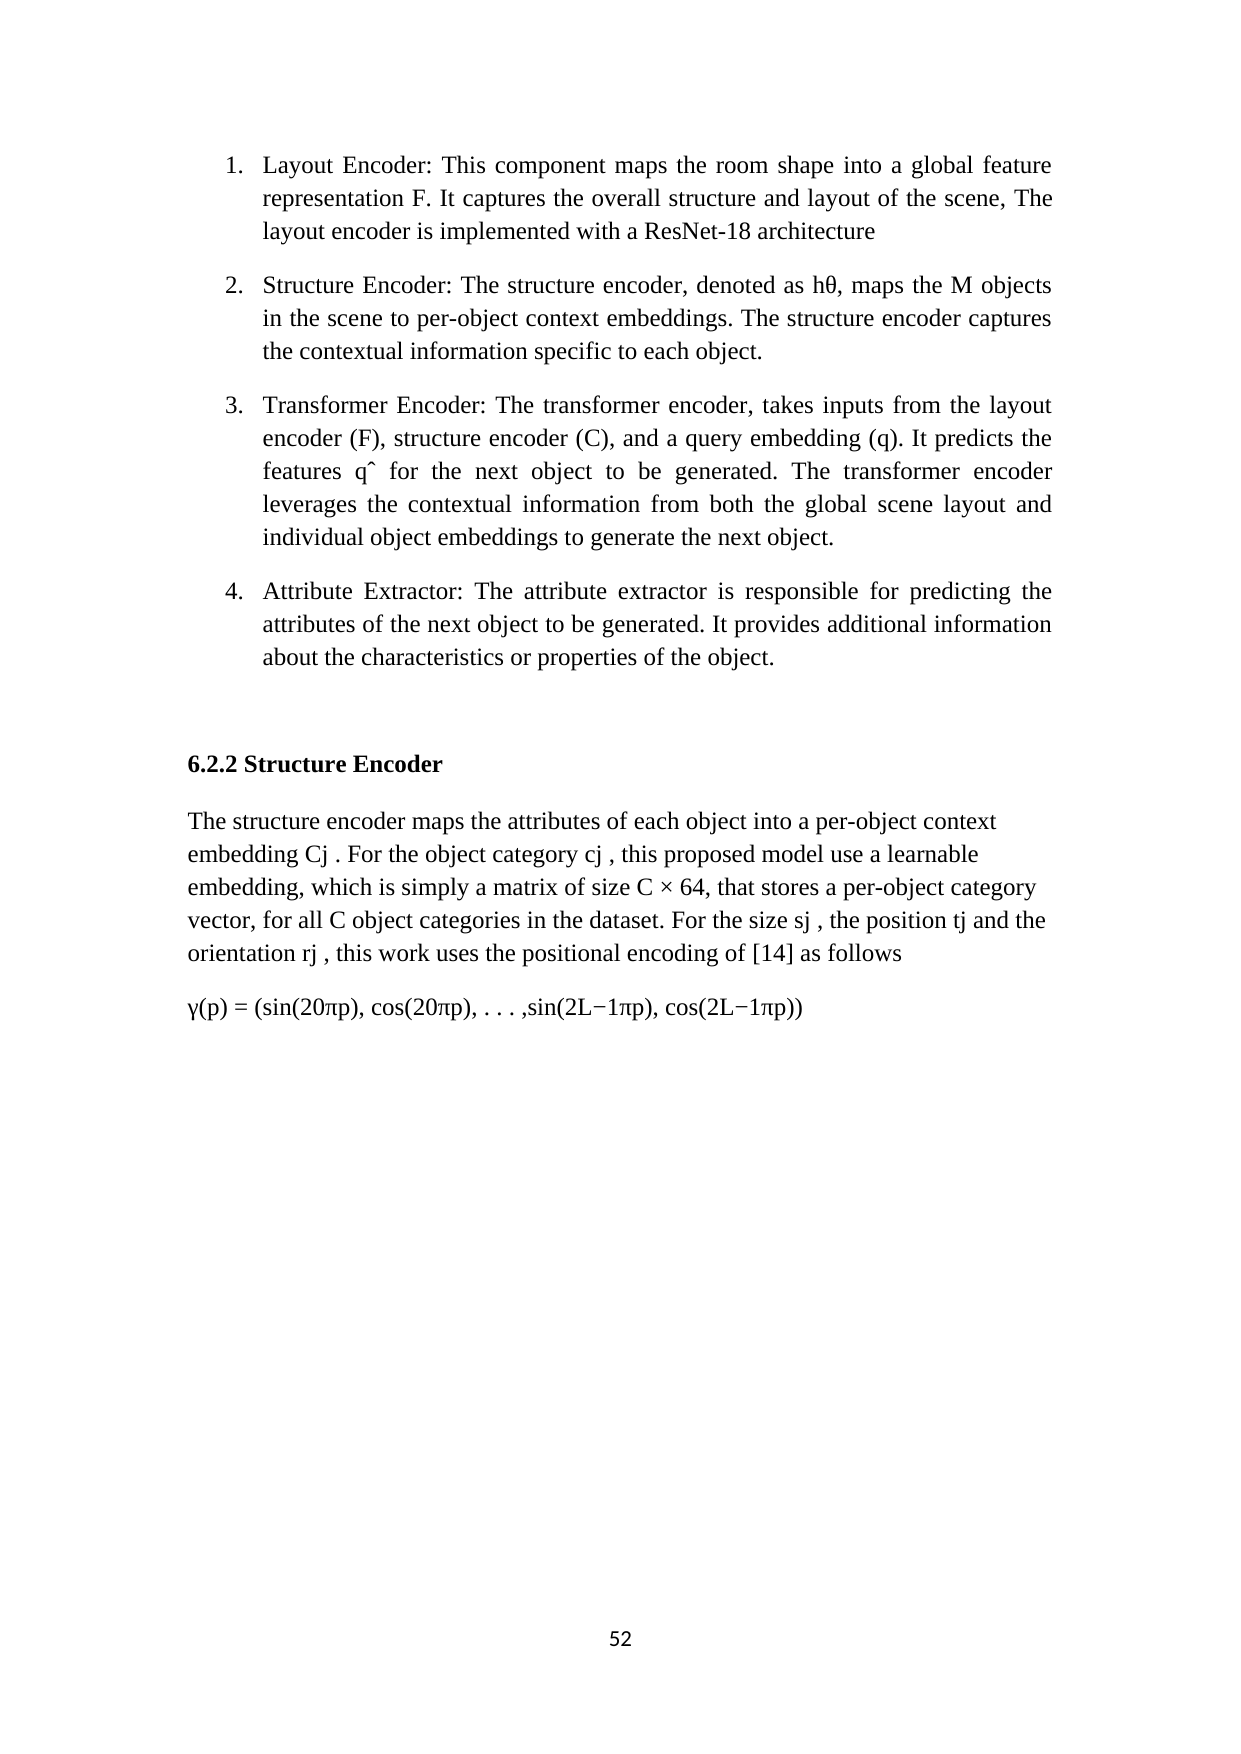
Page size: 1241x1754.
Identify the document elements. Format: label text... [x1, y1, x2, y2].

list Structure Encoder: The structure encoder, denoted as hθ, maps the M objects in the scene to per-object context embeddings. The structure encoder captures the contextual information specific to each object. [225, 270, 1053, 365]
text The structure encoder maps the attributes of each object into a per-object context embedding Cj . For the object category cj , this proposed model use a learnable embedding, which is simply a matrix of size C × 64, that stores a per-object category vector, for all C object categories in the dataset. For the size sj , the position tj and the orientation rj , this work uses the positional encoding of as follows [187, 806, 1053, 967]
list Layout Encoder: This component maps the room shape into a global feature representation F. It captures the overall structure and layout of the scene, The layout encoder is implemented with a ResNet-18 architecture [225, 150, 1053, 245]
text γ(p) = (sin(20πp), cos(20πp), . . . ,sin(2L−1πp), cos(2L−1πp)) [187, 992, 1053, 1021]
subtitle 6.2.2 Structure Encoder [187, 749, 1053, 778]
list Transformer Encoder: The transformer encoder, takes inputs from the layout encoder (F), structure encoder (C), and a query embedding (q). It predicts the features qˆ for the next object to be generated. The transformer encoder leverages the contextual information from both the global scene layout and individual object embeddings to generate the next object. [225, 390, 1053, 551]
list Attribute Extractor: The attribute extractor is responsible for predicting the attributes of the next object to be generated. It provides additional information about the characteristics or properties of the object. [225, 576, 1053, 671]
